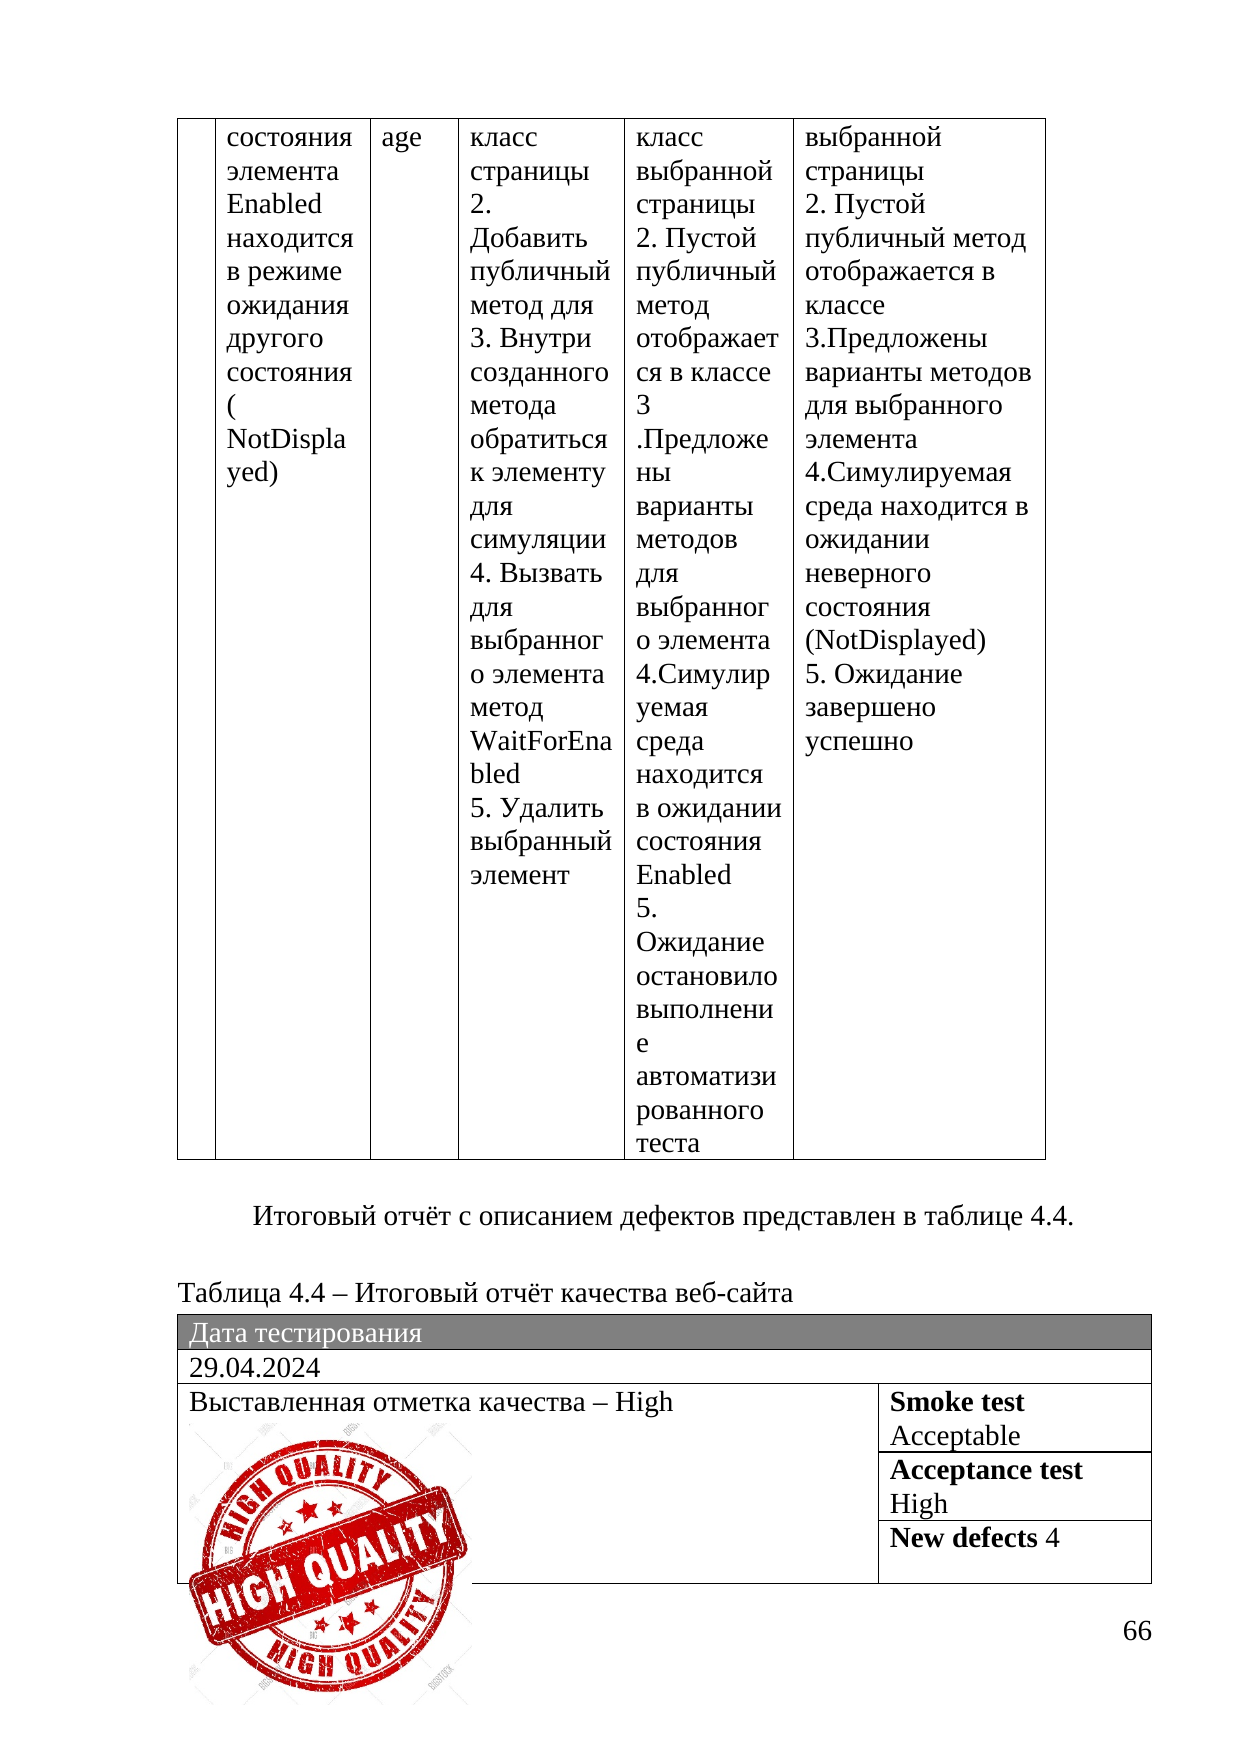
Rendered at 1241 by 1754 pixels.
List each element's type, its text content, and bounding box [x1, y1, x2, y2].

text Таблица 4.4 – Итоговый отчёт качества веб-сайта [177, 1276, 1152, 1309]
table_cell Average [371, 119, 458, 1159]
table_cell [216, 119, 370, 1159]
table_header Дата тестирования [178, 1315, 1151, 1349]
table_cell 4 [178, 119, 215, 1159]
table_cell New defects 4 [879, 1521, 1151, 1583]
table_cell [794, 119, 1045, 1159]
table_cell Выставленная отметка качества – High [178, 1384, 878, 1583]
table_cell Acceptance test High [879, 1453, 1151, 1519]
table_cell 29.04.2024 [178, 1350, 1151, 1383]
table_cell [625, 119, 793, 1159]
text Итоговый отчёт с описанием дефектов представлен в таблице 4.4. [177, 1198, 1152, 1232]
picture [189, 1423, 472, 1705]
table_cell Smoke test Acceptable [879, 1384, 1151, 1451]
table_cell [459, 119, 624, 1159]
